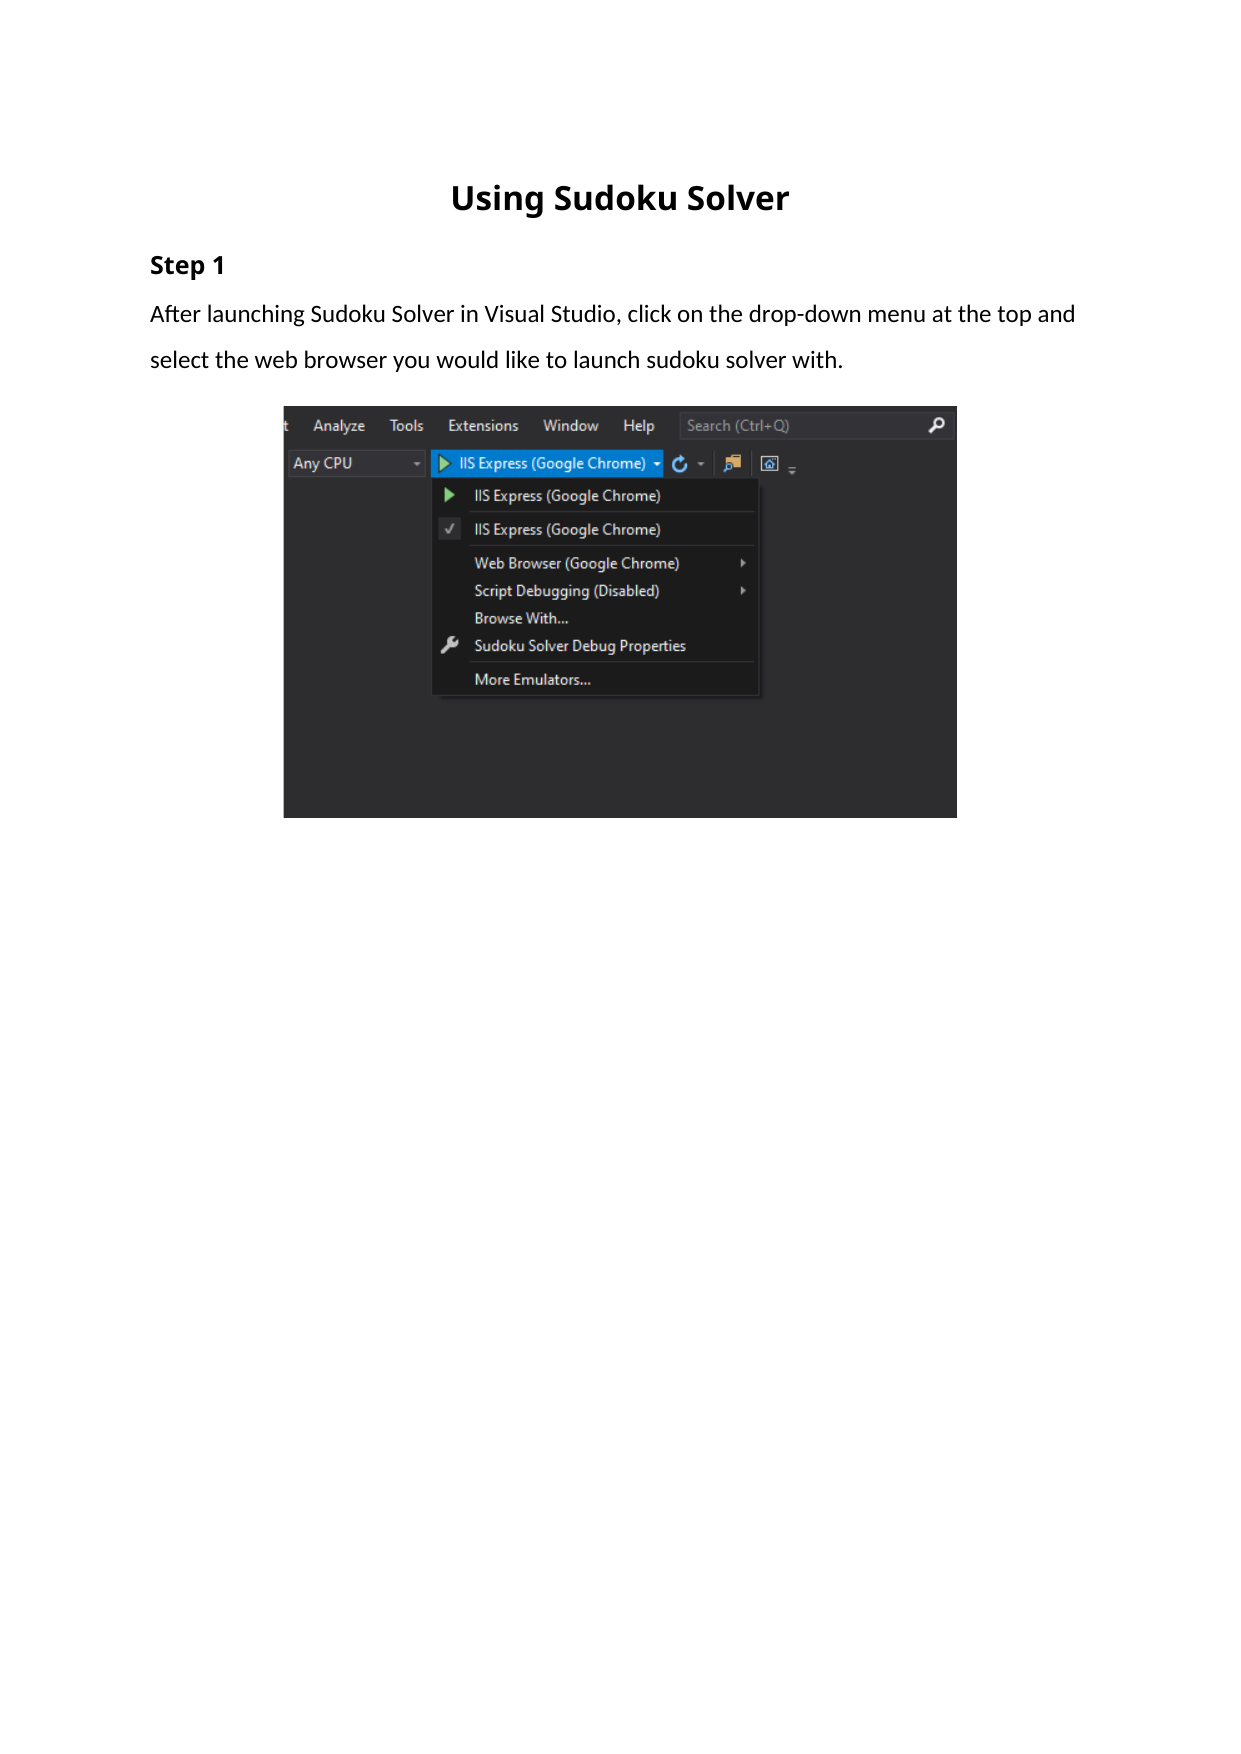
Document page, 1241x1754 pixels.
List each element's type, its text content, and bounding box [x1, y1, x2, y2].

subtitle Step 1 [150, 247, 1090, 281]
text After launching Sudoku Solver in Visual Studio, click on the drop-down menu at the top and select the web browser you would like to launch sudoku solver with. [150, 298, 1090, 374]
subtitle Using Sudoku Solver [150, 175, 1090, 220]
picture [283, 406, 957, 818]
